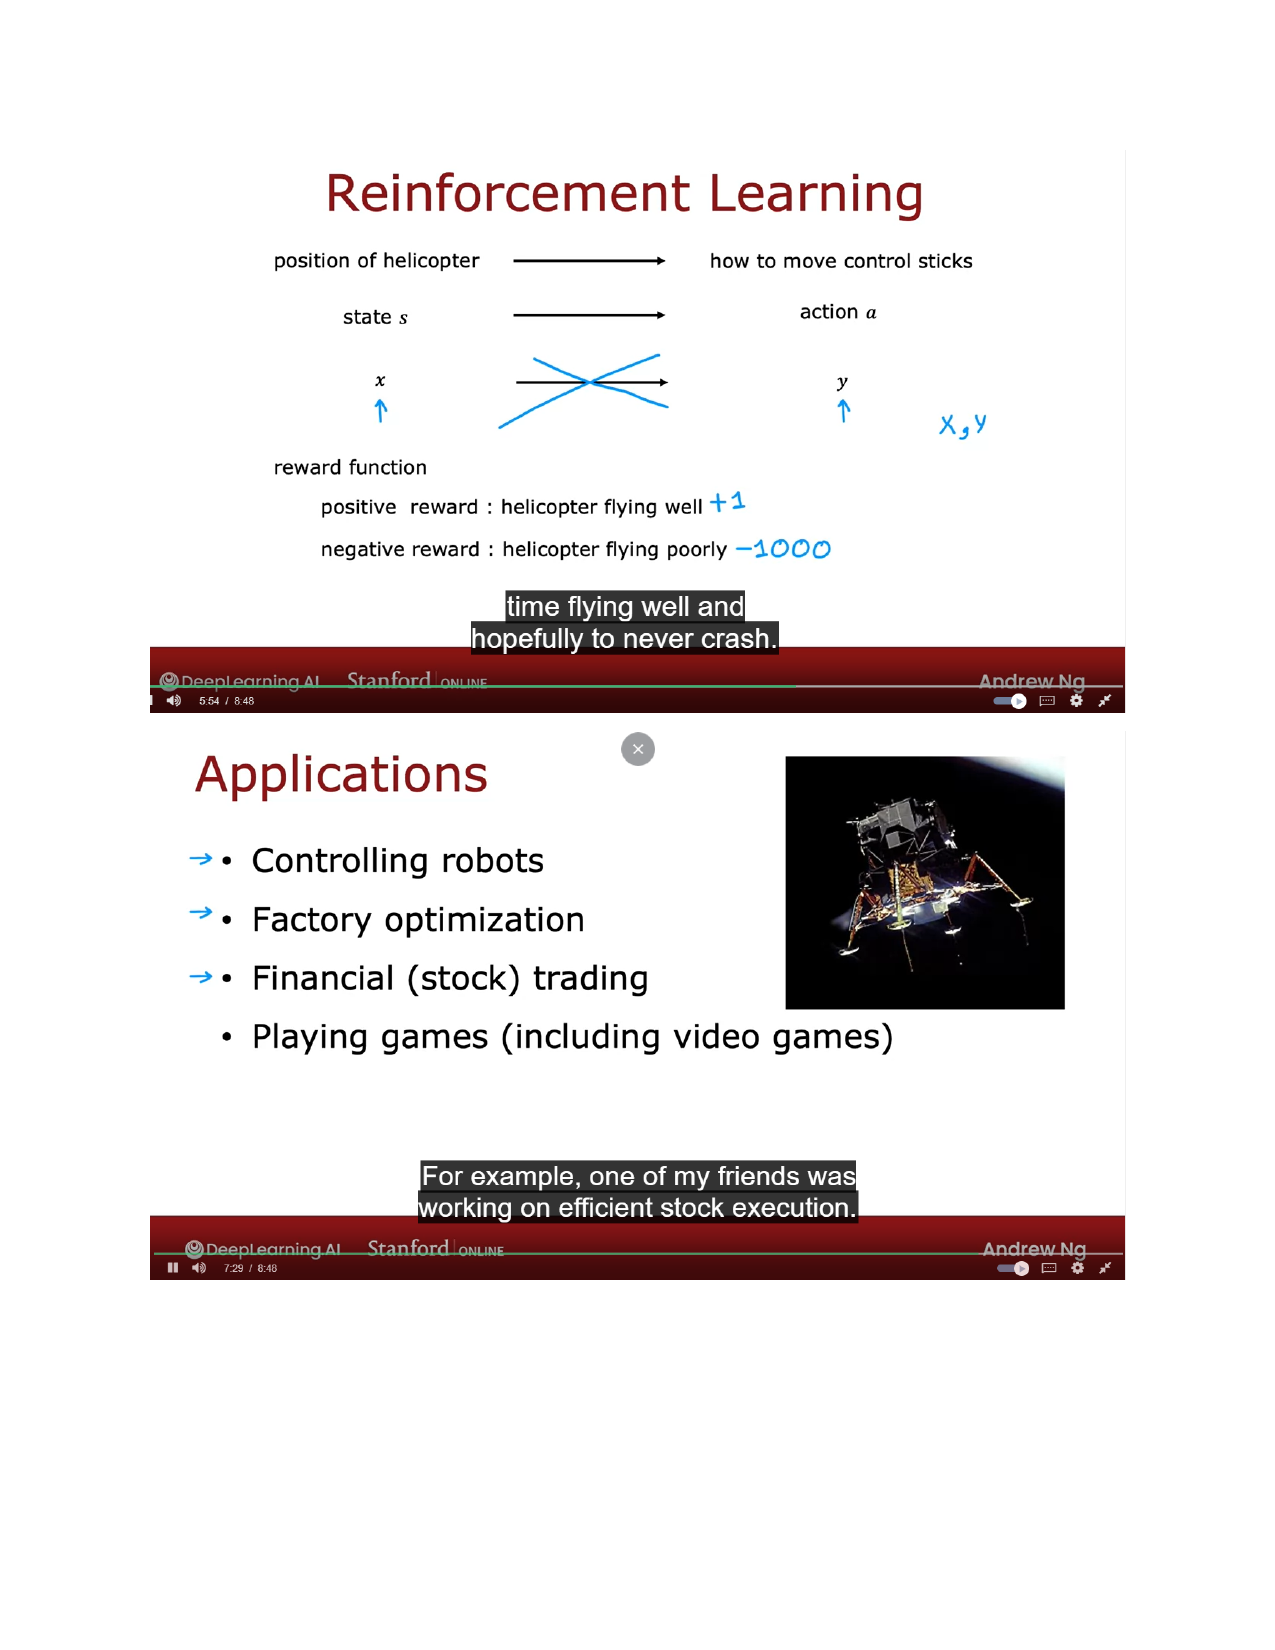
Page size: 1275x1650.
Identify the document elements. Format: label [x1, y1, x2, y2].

picture [150, 731, 1125, 1280]
picture [150, 150, 1125, 713]
